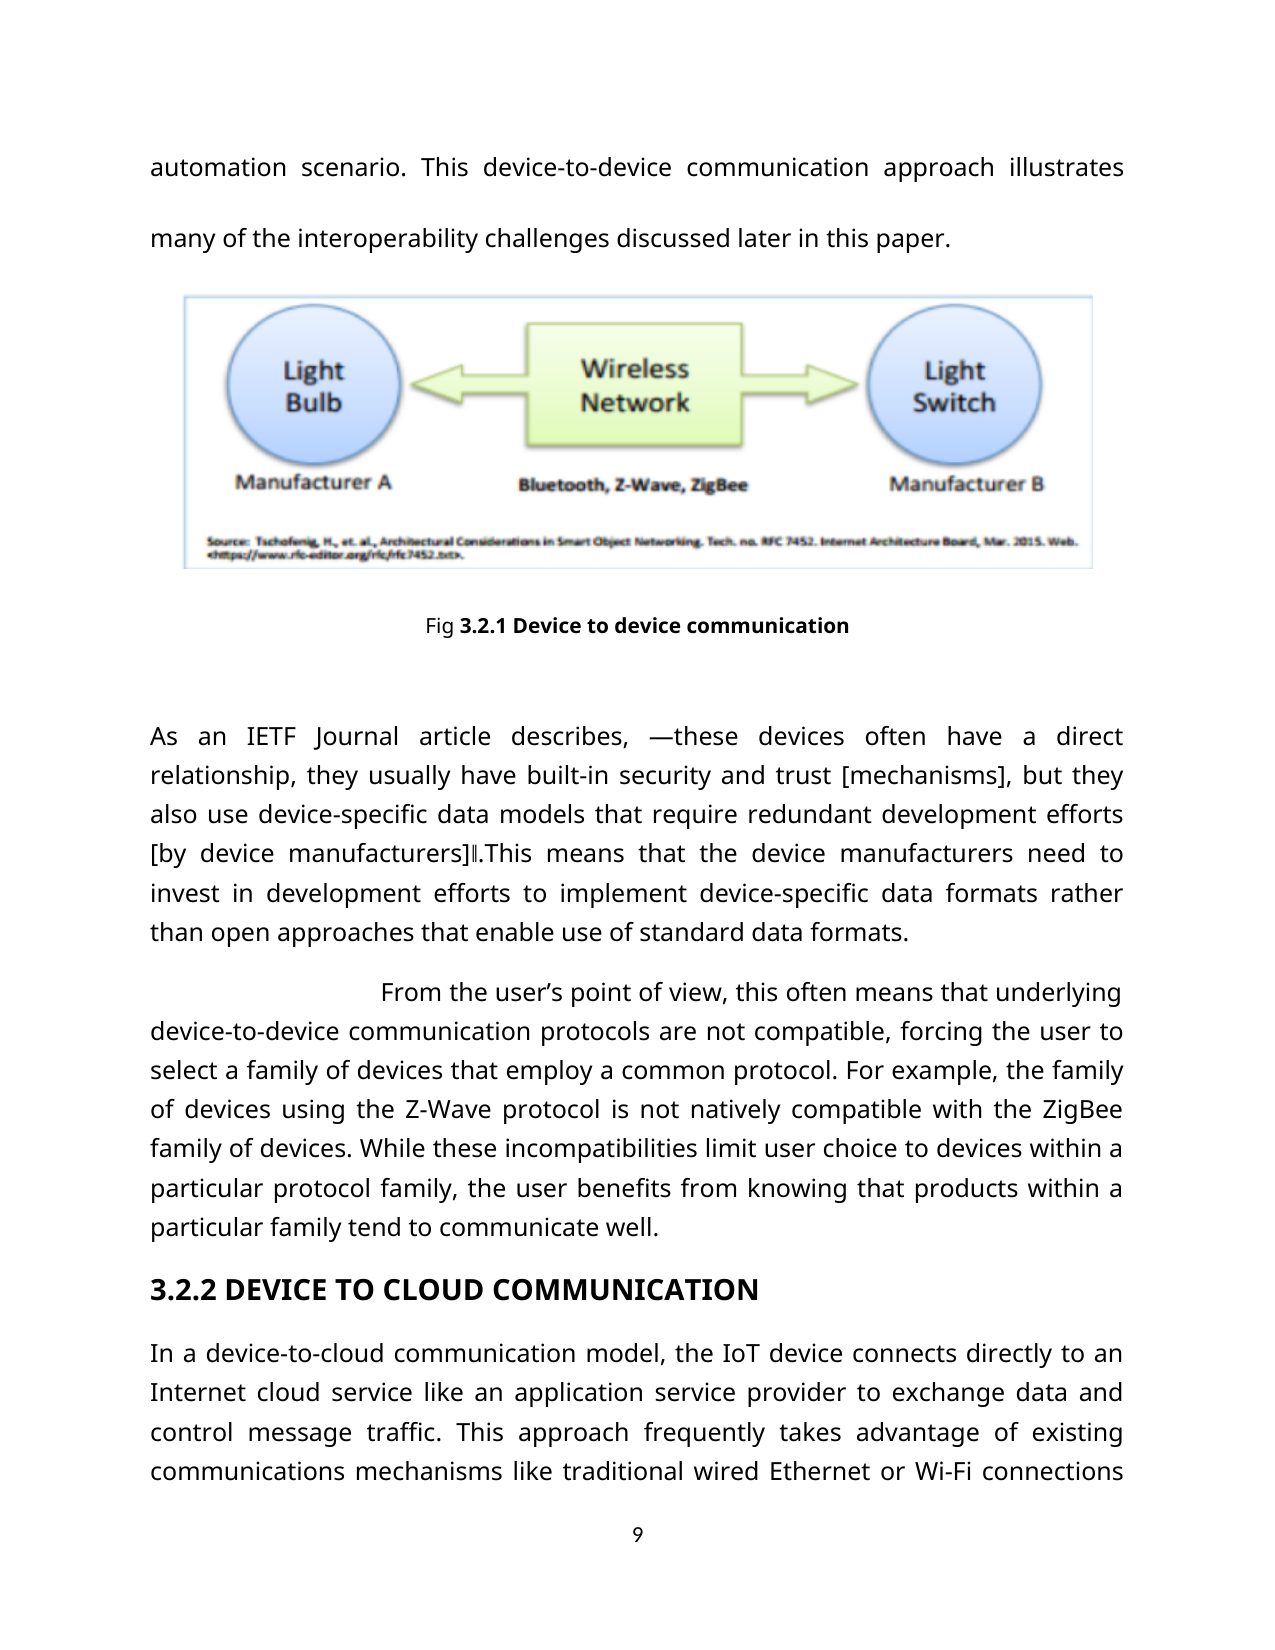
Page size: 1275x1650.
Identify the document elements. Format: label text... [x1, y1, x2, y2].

text As an IETF Journal article describes, ―these devices often have a direct relationship, they usually have built-in security and trust [mechanisms], but they also use device-specific data models that require redundant development efforts [by device manufacturers]‖.This means that the device manufacturers need to invest in development efforts to implement device-specific data formats rather than open approaches that enable use of standard data formats. [150, 718, 1125, 948]
text From the user’s point of view, this often means that underlying device-to-device communication protocols are not compatible, forcing the user to select a family of devices that employ a common protocol. For example, the family of devices using the Z-Wave protocol is not natively compatible with the ZigBee family of devices. While these incompatibilities limit user choice to devices within a particular protocol family, the user benefits from knowing that products within a particular family tend to communicate well. [150, 974, 1125, 1243]
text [150, 1336, 1125, 1487]
text 3.2.2 DEVICE TO CLOUD COMMUNICATION [150, 1269, 1125, 1309]
picture [181, 294, 1093, 569]
text Fig 3.2.1 Device to device communication [150, 612, 1125, 640]
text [150, 150, 1125, 262]
